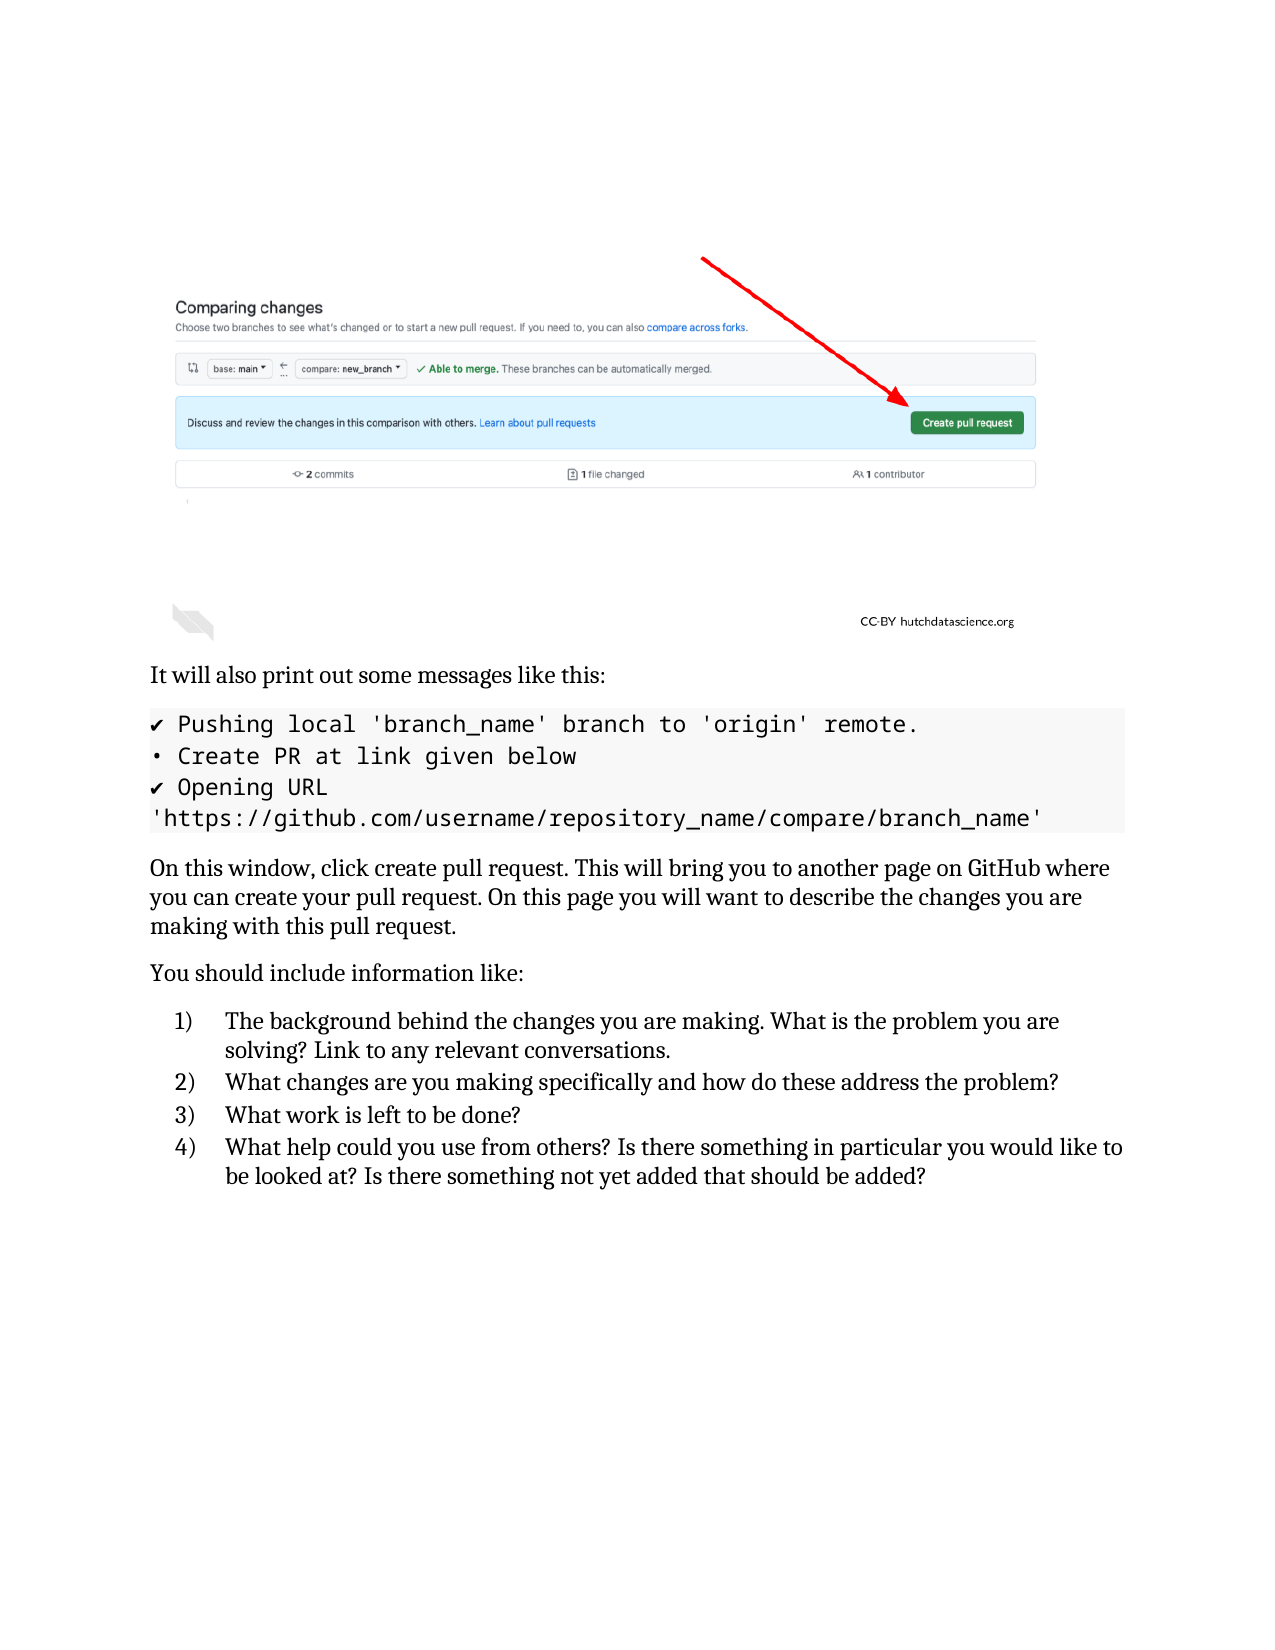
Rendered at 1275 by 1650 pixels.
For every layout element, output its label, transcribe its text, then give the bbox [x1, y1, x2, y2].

text It will also print out some messages like this: [150, 661, 1125, 690]
list What work is left to be done? [175, 1101, 1125, 1129]
list What help could you use from others? Is there something in particular you would like to be looked at? Is there something not yet added that should be added? [175, 1133, 1125, 1191]
picture [168, 150, 1044, 643]
text ✔ Pushing local 'branch_name' branch to 'origin' remote. • Create PR at link given below ✔ Opening URL 'https://github.com/username/repository_name/compare/branch_name' [150, 708, 1125, 833]
list What changes are you making specifically and how do these address the problem? [175, 1068, 1125, 1097]
text You should include information like: [150, 959, 1125, 988]
text On this window, click create pull request. This will bring you to another page on GitHub where you can create your pull request. On this page you will want to describe the changes you are making with this pull request. [150, 854, 1125, 941]
list The background behind the changes you are making. What is the problem you are solving? Link to any relevant conversations. [175, 1007, 1125, 1064]
